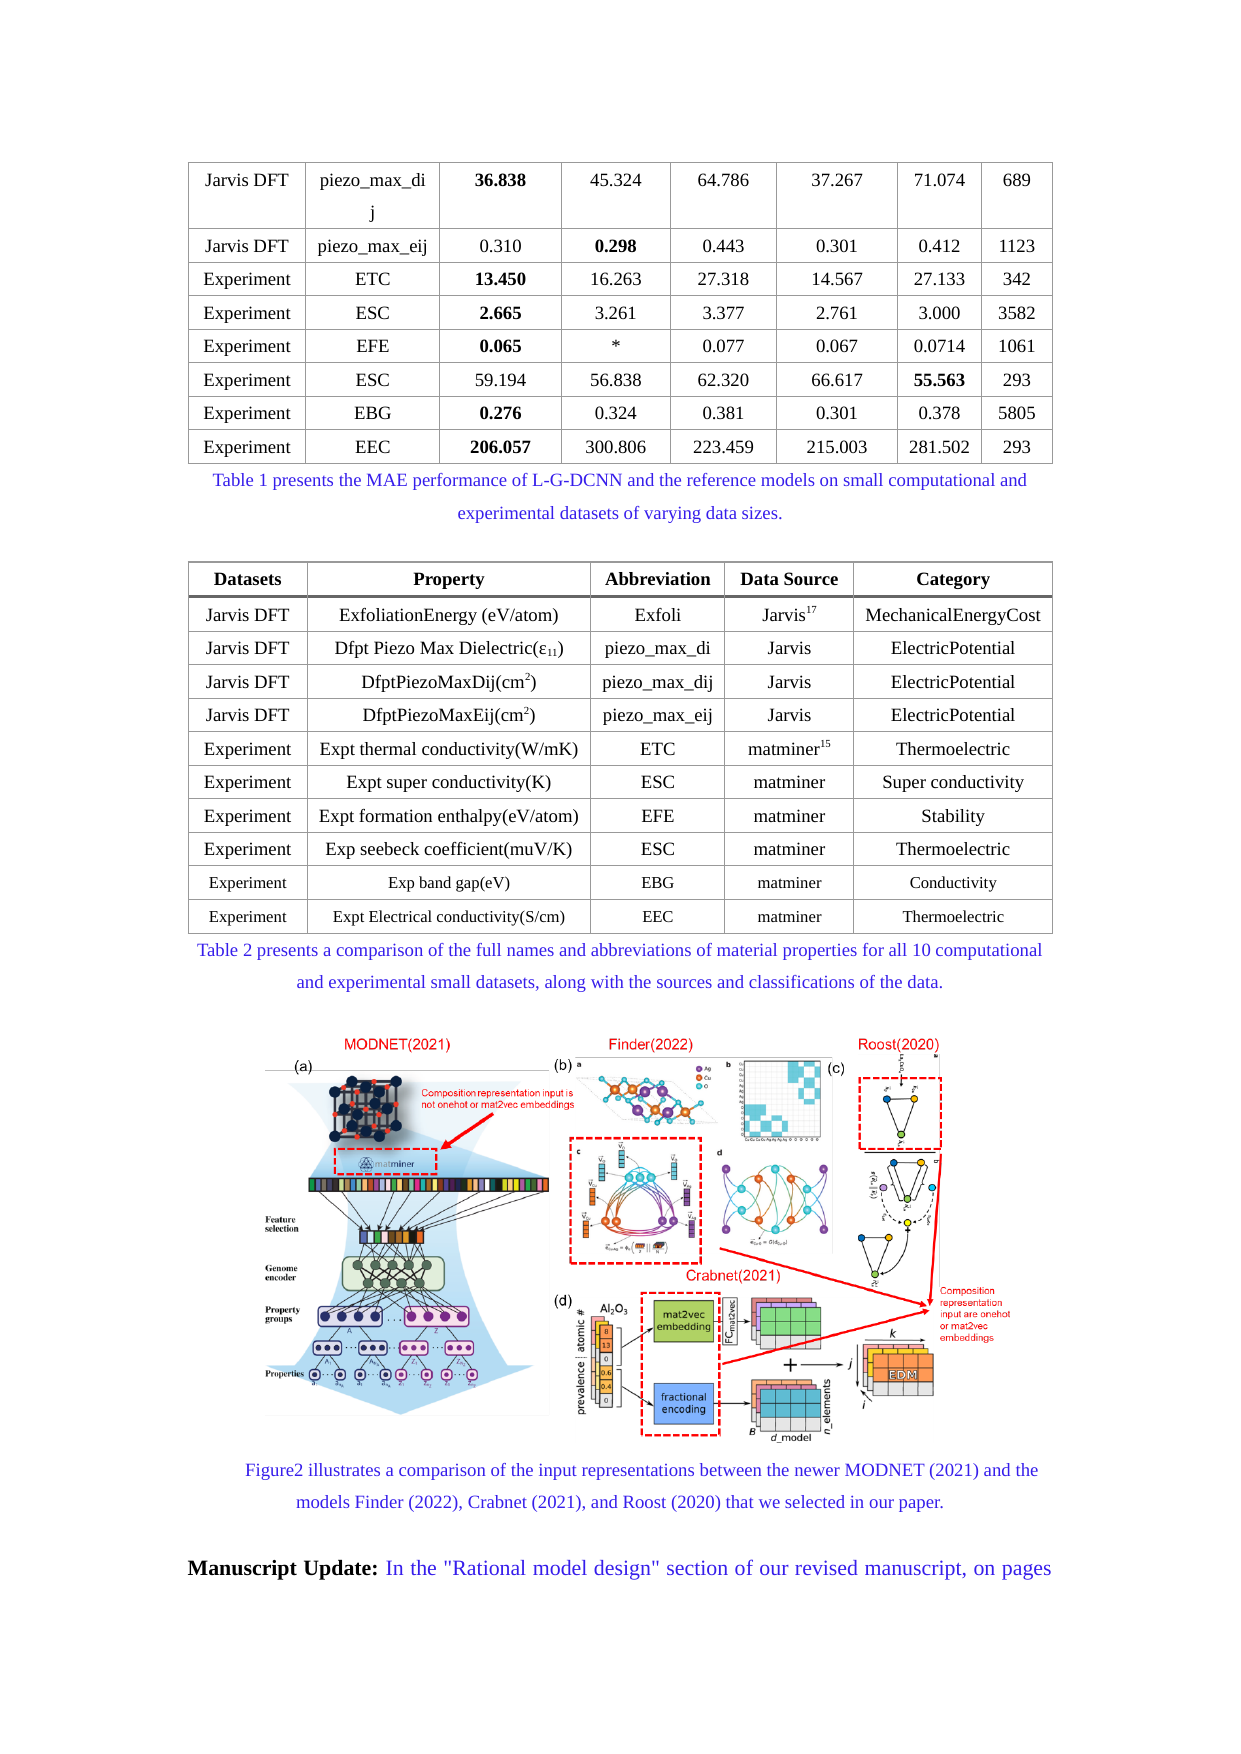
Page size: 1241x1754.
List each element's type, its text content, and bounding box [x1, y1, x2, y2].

table_cell matminer15 [725, 732, 853, 765]
table_cell 223.459 [671, 430, 776, 463]
table_cell Experiment [189, 363, 305, 396]
table_cell 300.806 [562, 430, 670, 463]
table_cell Experiment [189, 263, 305, 295]
table_cell ETC [306, 263, 439, 295]
table_cell matminer [725, 866, 853, 899]
table_cell Jarvis DFT [189, 665, 307, 698]
table_cell 206.057 [440, 430, 561, 463]
table_cell ElectricPotential [854, 665, 1052, 698]
table_cell Stability [854, 799, 1052, 832]
picture [265, 1031, 1019, 1443]
table_cell Experiment [189, 866, 307, 899]
table_cell Experiment [189, 900, 307, 932]
table_cell Jarvis DFT [189, 598, 307, 631]
table_cell Expt formation enthalpy(eV/atom) [308, 799, 590, 832]
table_header Abbreviation [591, 563, 724, 595]
table_cell 55.563 [898, 363, 981, 396]
table_cell ExfoliationEnergy (eV/atom) [308, 598, 590, 631]
table_cell 1123 [982, 229, 1052, 262]
table_cell 0.310 [440, 229, 561, 262]
table_cell Jarvis DFT [189, 229, 305, 262]
table_cell 0.324 [562, 397, 670, 429]
table_cell Expt super conductivity(K) [308, 766, 590, 798]
table_cell 2.761 [777, 296, 897, 329]
table_cell 71.074 [898, 163, 981, 228]
table_header Datasets [189, 563, 307, 595]
table_cell Jarvis [725, 699, 853, 731]
table_header Data Source [725, 563, 853, 595]
table_cell 3.261 [562, 296, 670, 329]
table_cell Expt Electrical conductivity(S/cm) [308, 900, 590, 932]
table_cell Exp band gap(eV) [308, 866, 590, 899]
table_cell 27.318 [671, 263, 776, 295]
table_cell 27.133 [898, 263, 981, 295]
table_cell EFE [306, 330, 439, 362]
table_cell 0.276 [440, 397, 561, 429]
table_cell 0.443 [671, 229, 776, 262]
table_cell 5805 [982, 397, 1052, 429]
table_cell 0.378 [898, 397, 981, 429]
table_cell EEC [306, 430, 439, 463]
table_cell 293 [982, 363, 1052, 396]
table_cell 689 [982, 163, 1052, 228]
table_cell EFE [591, 799, 724, 832]
table_cell 14.567 [777, 263, 897, 295]
table_cell 62.320 [671, 363, 776, 396]
table_cell Experiment [189, 430, 305, 463]
table_cell DfptPiezoMaxEij(cm2) [308, 699, 590, 731]
table_cell piezo_max_eij [306, 229, 439, 262]
table_cell EBG [306, 397, 439, 429]
table_cell Dfpt Piezo Max Dielectric(ε11) [308, 632, 590, 664]
table_cell Experiment [189, 732, 307, 765]
table_cell 37.267 [777, 163, 897, 228]
table_cell Thermoelectric [854, 900, 1052, 932]
table_cell Jarvis [725, 665, 853, 698]
table_cell piezo_max_di [591, 632, 724, 664]
table_cell ESC [306, 296, 439, 329]
table_cell 0.381 [671, 397, 776, 429]
table_cell DfptPiezoMaxDij(cm2) [308, 665, 590, 698]
table_cell 36.838 [440, 163, 561, 228]
table_header Property [308, 563, 590, 595]
table_cell ElectricPotential [854, 699, 1052, 731]
table_cell 0.298 [562, 229, 670, 262]
table_cell Thermoelectric [854, 732, 1052, 765]
table_cell ETC [591, 732, 724, 765]
table_cell Jarvis [725, 632, 853, 664]
table_cell piezo_max_eij [591, 699, 724, 731]
table_cell Super conductivity [854, 766, 1052, 798]
text Table 1 presents the MAE performance of L-G-DCNN and the reference models on small computational and experimental datasets of varying data sizes. [187, 464, 1053, 529]
table_cell 0.067 [777, 330, 897, 362]
text Figure2 illustrates a comparison of the input representations between the newer MODNET (2021) and the models Finder (2022), Crabnet (2021), and Roost (2020) that we selected in our paper. [187, 1453, 1053, 1518]
table_cell ESC [306, 363, 439, 396]
table_cell matminer [725, 799, 853, 832]
table_cell 59.194 [440, 363, 561, 396]
table_cell 64.786 [671, 163, 776, 228]
table_cell 45.324 [562, 163, 670, 228]
table_cell 1061 [982, 330, 1052, 362]
table_cell Experiment [189, 296, 305, 329]
table_cell Exfoli [591, 598, 724, 631]
table_cell ESC [591, 833, 724, 865]
text Table 2 presents a comparison of the full names and abbreviations of material properties for all 10 computational and experimental small datasets, along with the sources and classifications of the data. [187, 934, 1053, 998]
table_cell 342 [982, 263, 1052, 295]
table_cell Jarvis DFT [189, 632, 307, 664]
table_cell EEC [591, 900, 724, 932]
table_cell 3582 [982, 296, 1052, 329]
table_cell 293 [982, 430, 1052, 463]
table_cell 0.301 [777, 397, 897, 429]
table_cell piezo_max_dij [306, 163, 439, 228]
table_cell 3.377 [671, 296, 776, 329]
table_cell Jarvis17 [725, 598, 853, 631]
table_cell 0.412 [898, 229, 981, 262]
table_cell Experiment [189, 799, 307, 832]
table_cell Experiment [189, 766, 307, 798]
table_cell matminer [725, 766, 853, 798]
table_cell 16.263 [562, 263, 670, 295]
table_cell 281.502 [898, 430, 981, 463]
table_cell Experiment [189, 833, 307, 865]
table_cell ElectricPotential [854, 632, 1052, 664]
table_cell Thermoelectric [854, 833, 1052, 865]
table_cell 0.0714 [898, 330, 981, 362]
table_cell piezo_max_dij [591, 665, 724, 698]
table_cell 3.000 [898, 296, 981, 329]
table_cell 13.450 [440, 263, 561, 295]
table_cell 56.838 [562, 363, 670, 396]
table_cell Experiment [189, 397, 305, 429]
table_cell Expt thermal conductivity(W/mK) [308, 732, 590, 765]
table_cell Conductivity [854, 866, 1052, 899]
table_cell 66.617 [777, 363, 897, 396]
table_cell MechanicalEnergyCost [854, 598, 1052, 631]
table_cell 215.003 [777, 430, 897, 463]
table_cell ESC [591, 766, 724, 798]
table_cell EBG [591, 866, 724, 899]
table_cell matminer [725, 833, 853, 865]
table_header Category [854, 563, 1052, 595]
table_cell Exp seebeck coefficient(muV/K) [308, 833, 590, 865]
table_cell 0.301 [777, 229, 897, 262]
table_cell matminer [725, 900, 853, 932]
table_cell Jarvis DFT [189, 163, 305, 228]
table_cell * [562, 330, 670, 362]
table_cell Experiment [189, 330, 305, 362]
table_cell 2.665 [440, 296, 561, 329]
table_cell 0.077 [671, 330, 776, 362]
table_cell 0.065 [440, 330, 561, 362]
table_cell Jarvis DFT [189, 699, 307, 731]
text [187, 1551, 1053, 1583]
